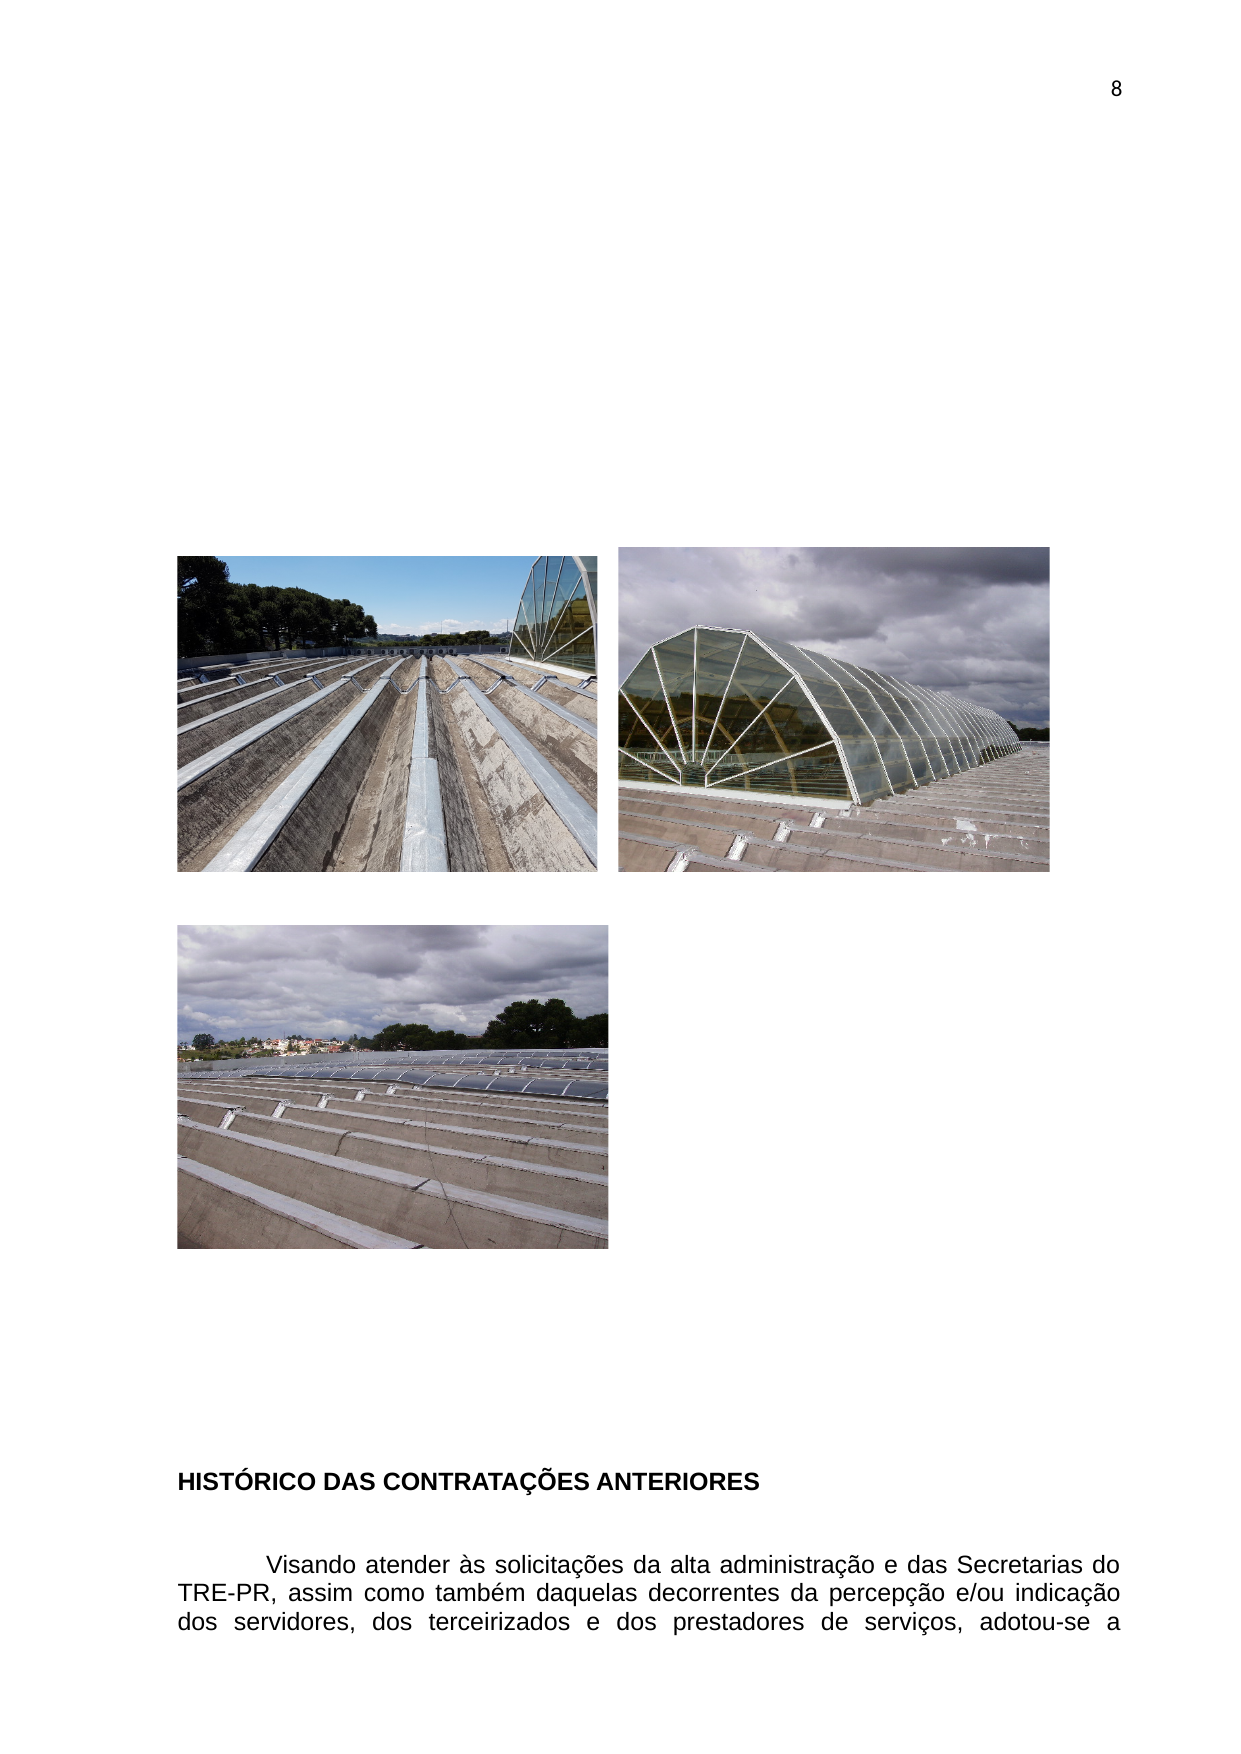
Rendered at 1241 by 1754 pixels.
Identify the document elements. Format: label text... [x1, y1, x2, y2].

picture [177, 925, 609, 1249]
picture [618, 547, 1050, 872]
picture [177, 556, 598, 872]
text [177, 1549, 1122, 1636]
subtitle HISTÓRICO DAS CONTRATAÇÕES ANTERIORES [177, 1467, 1122, 1496]
